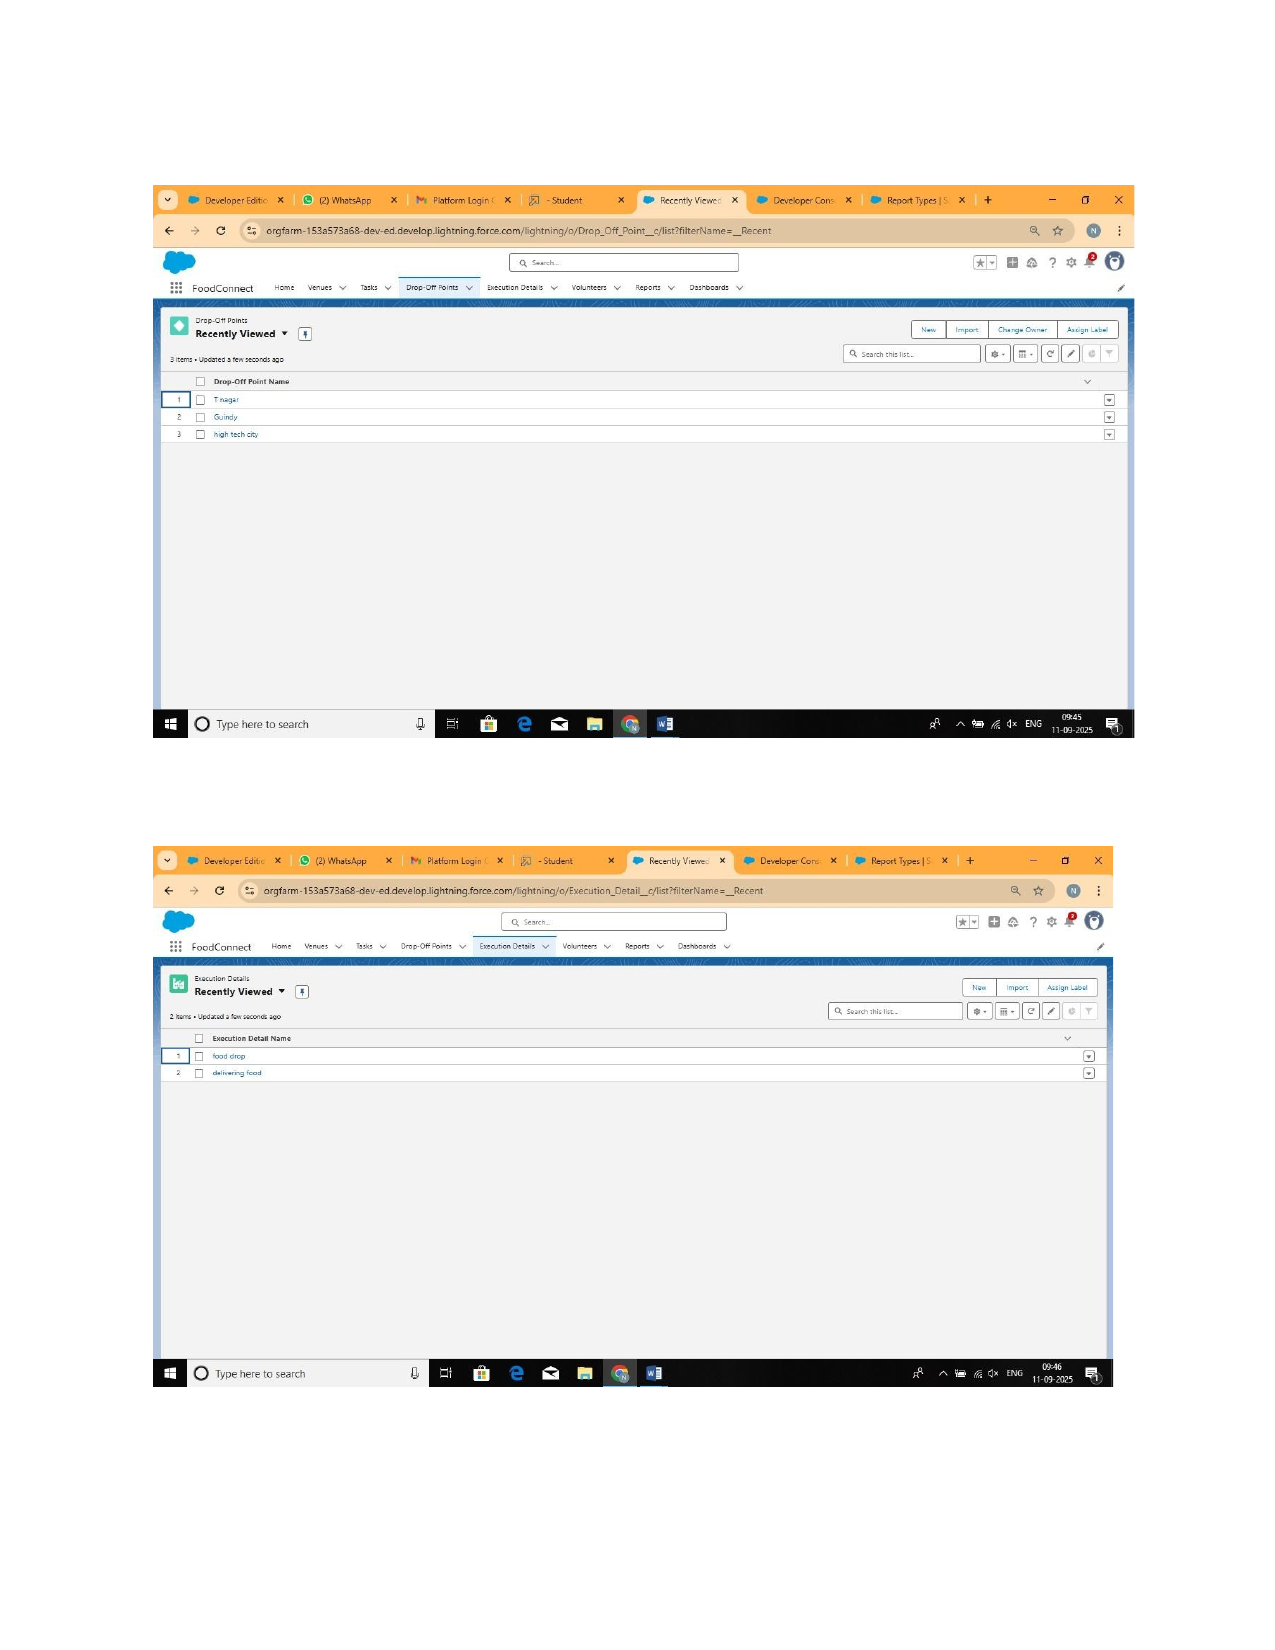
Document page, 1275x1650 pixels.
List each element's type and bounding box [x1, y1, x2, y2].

picture [153, 185, 1135, 738]
picture [153, 846, 1114, 1387]
